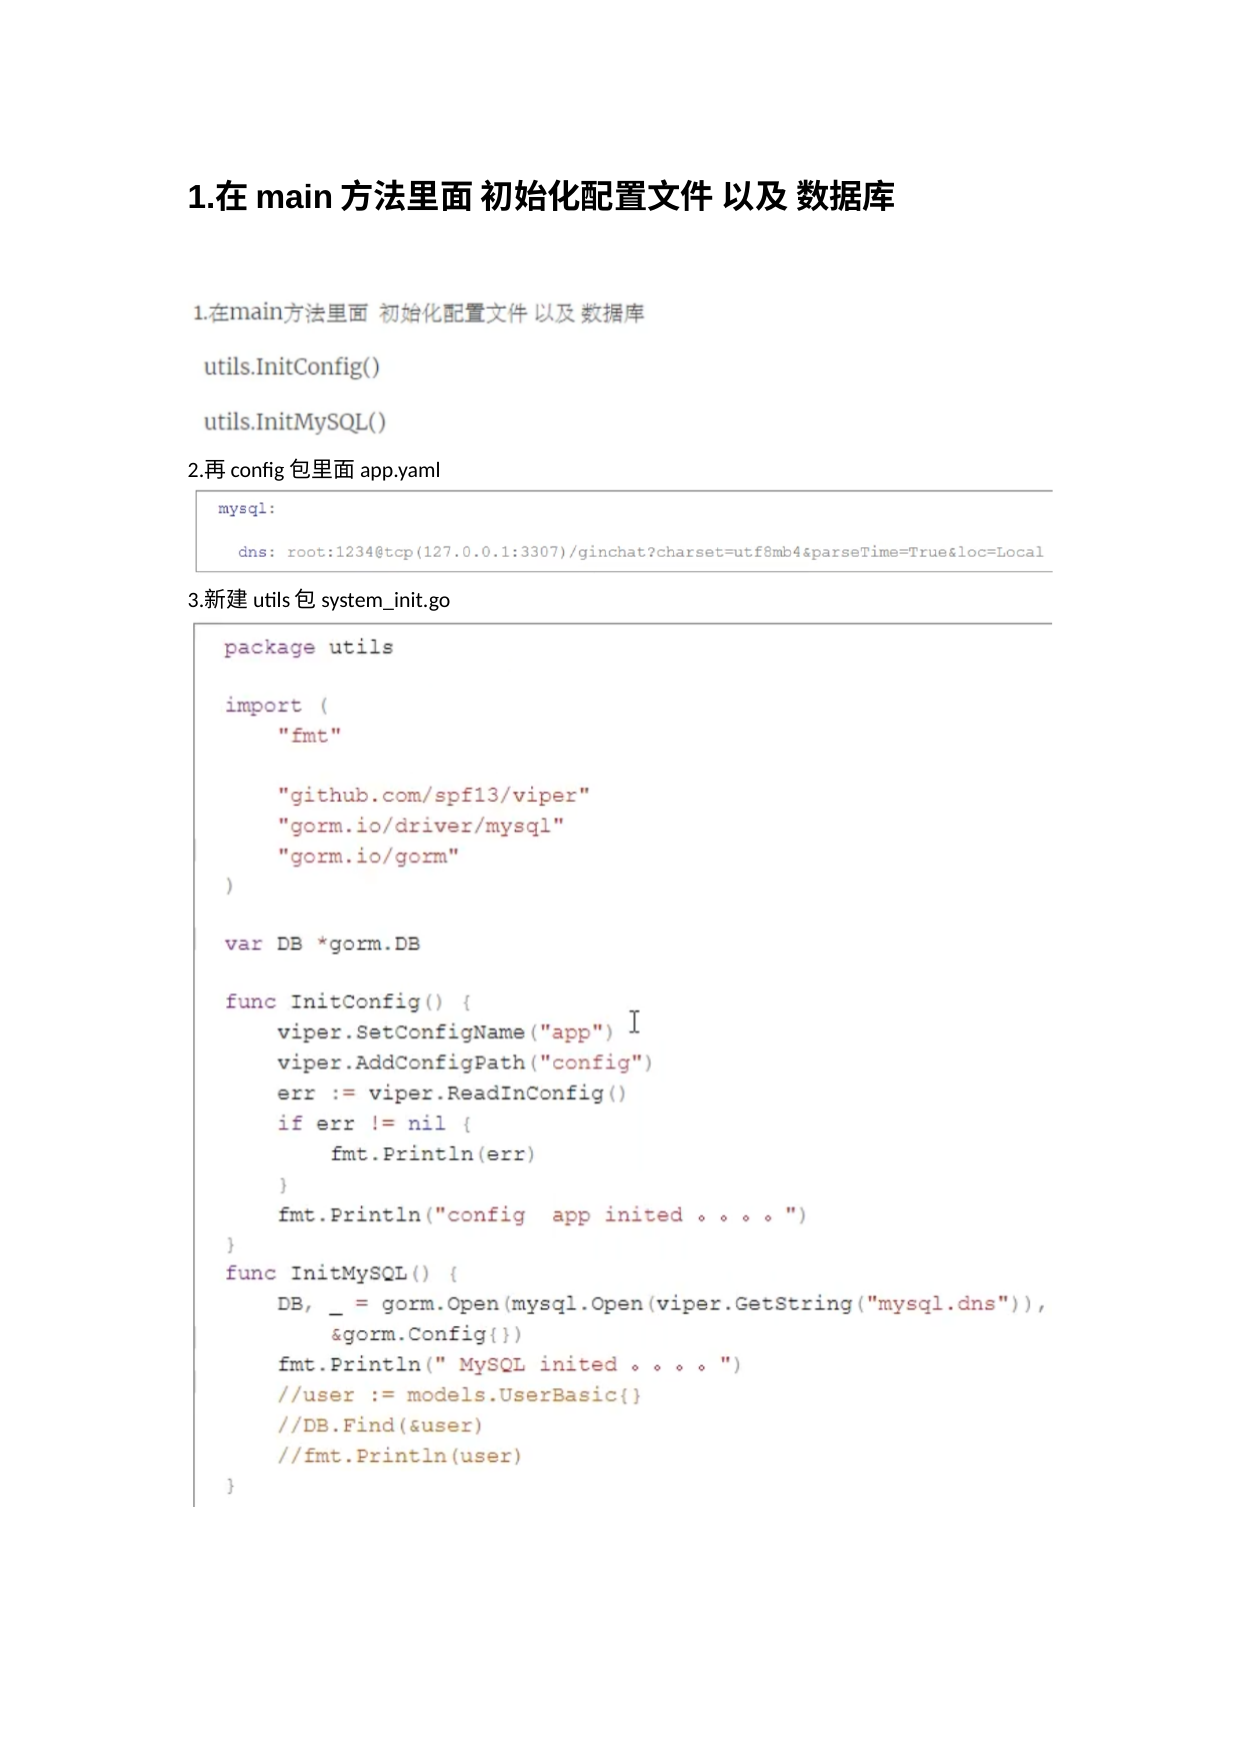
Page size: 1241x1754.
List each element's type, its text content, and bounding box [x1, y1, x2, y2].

picture [187, 483, 1053, 578]
text 2.再config 包里面 app.yaml [187, 451, 1053, 483]
picture [187, 288, 657, 439]
subtitle 1.在main方法里面 初始化配置文件 以及 数据库 [187, 162, 1053, 227]
picture [187, 613, 1053, 1507]
text 3.新建 utils包 system_init.go [187, 581, 1053, 613]
